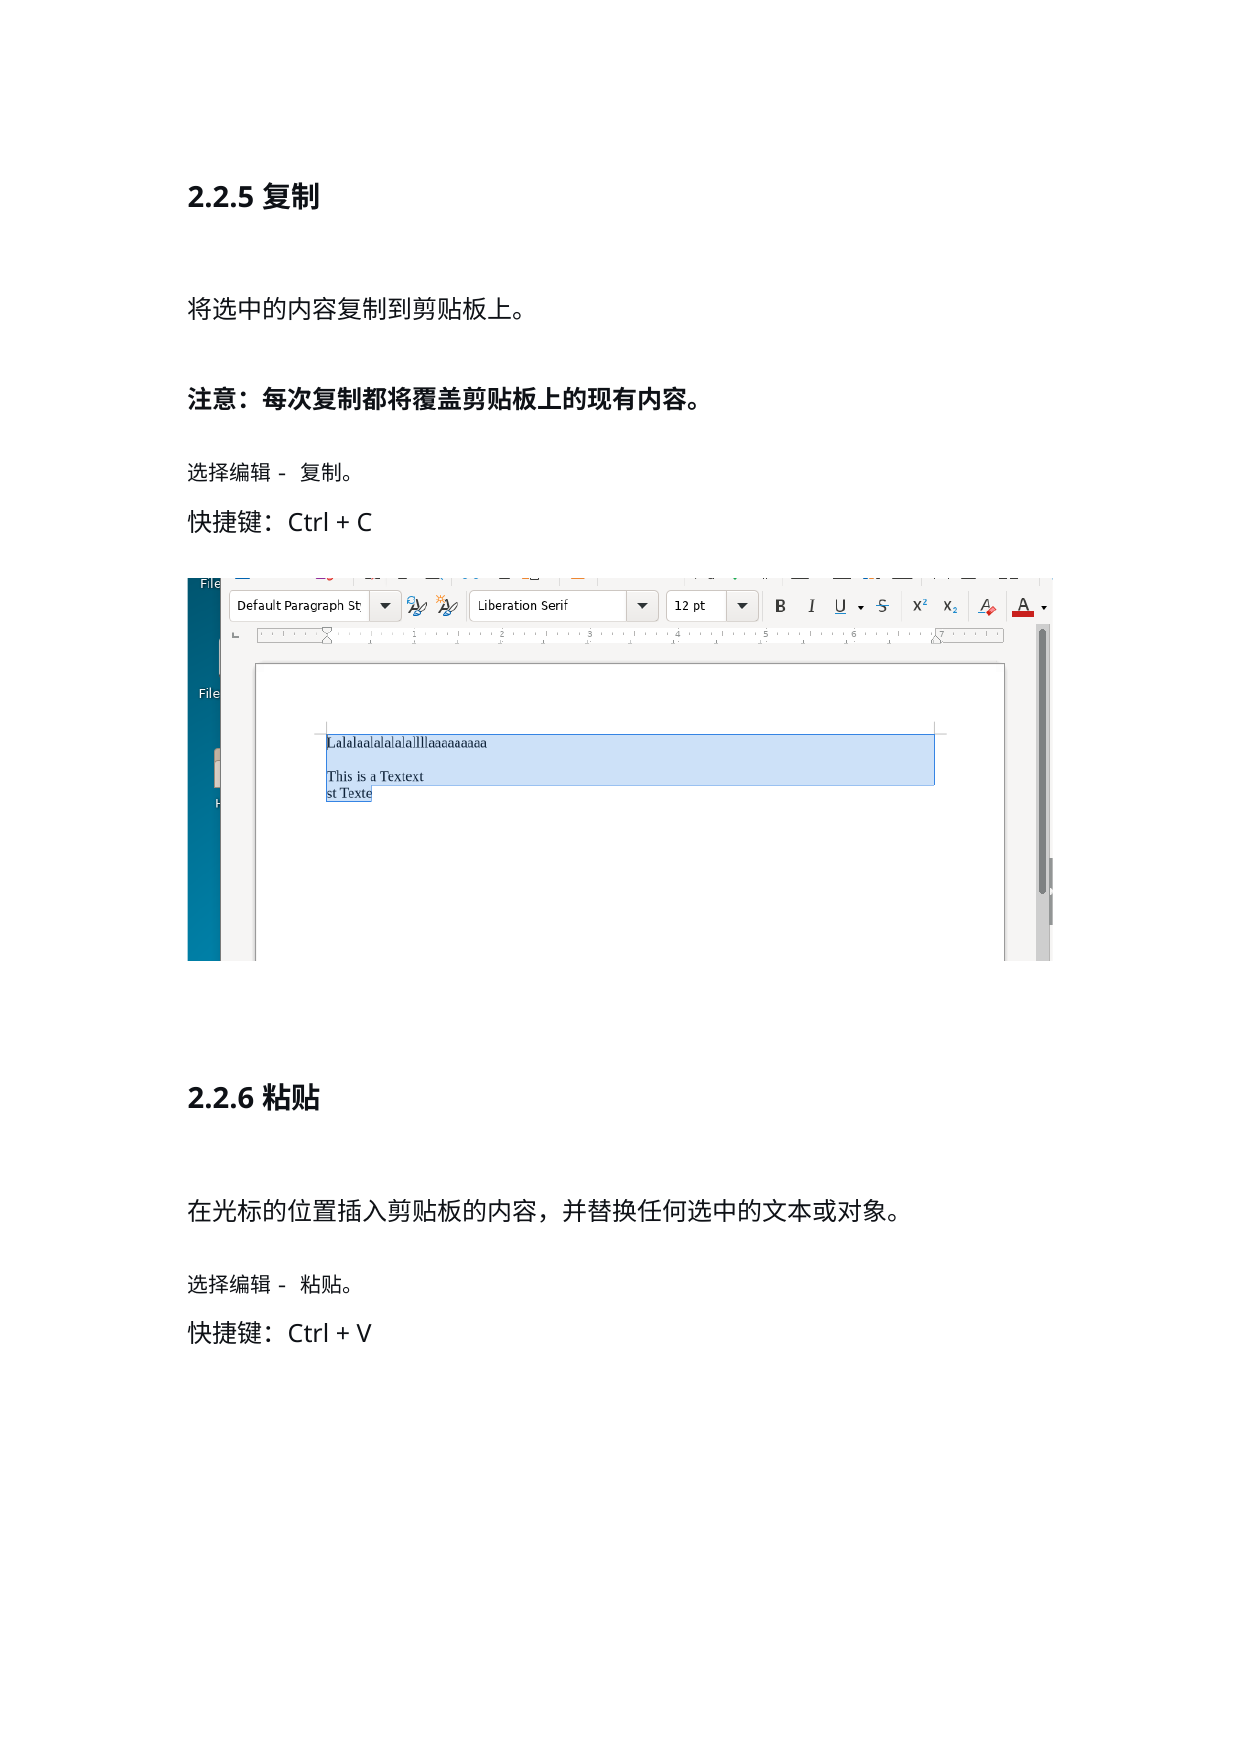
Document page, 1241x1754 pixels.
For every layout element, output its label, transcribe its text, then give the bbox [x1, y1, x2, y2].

text 在光标的位置插入剪贴板的内容，并替换任何选中的文本或对象。 [187, 1177, 1053, 1242]
text 将选中的内容复制到剪贴板上。 [187, 276, 1053, 341]
text 快捷键：Ctrl + C [187, 488, 1053, 553]
text 选择编辑 - 复制。 [187, 456, 1053, 488]
text 注意：每次复制都将覆盖剪贴板上的现有内容。 [187, 366, 1053, 431]
picture [215, 578, 1053, 961]
text 快捷键：Ctrl + V [187, 1299, 1053, 1364]
subtitle 2.2.6 粘贴 [187, 1063, 1053, 1128]
text 选择编辑 - 粘贴。 [187, 1267, 1053, 1299]
subtitle 2.2.5 复制 [187, 162, 1053, 227]
